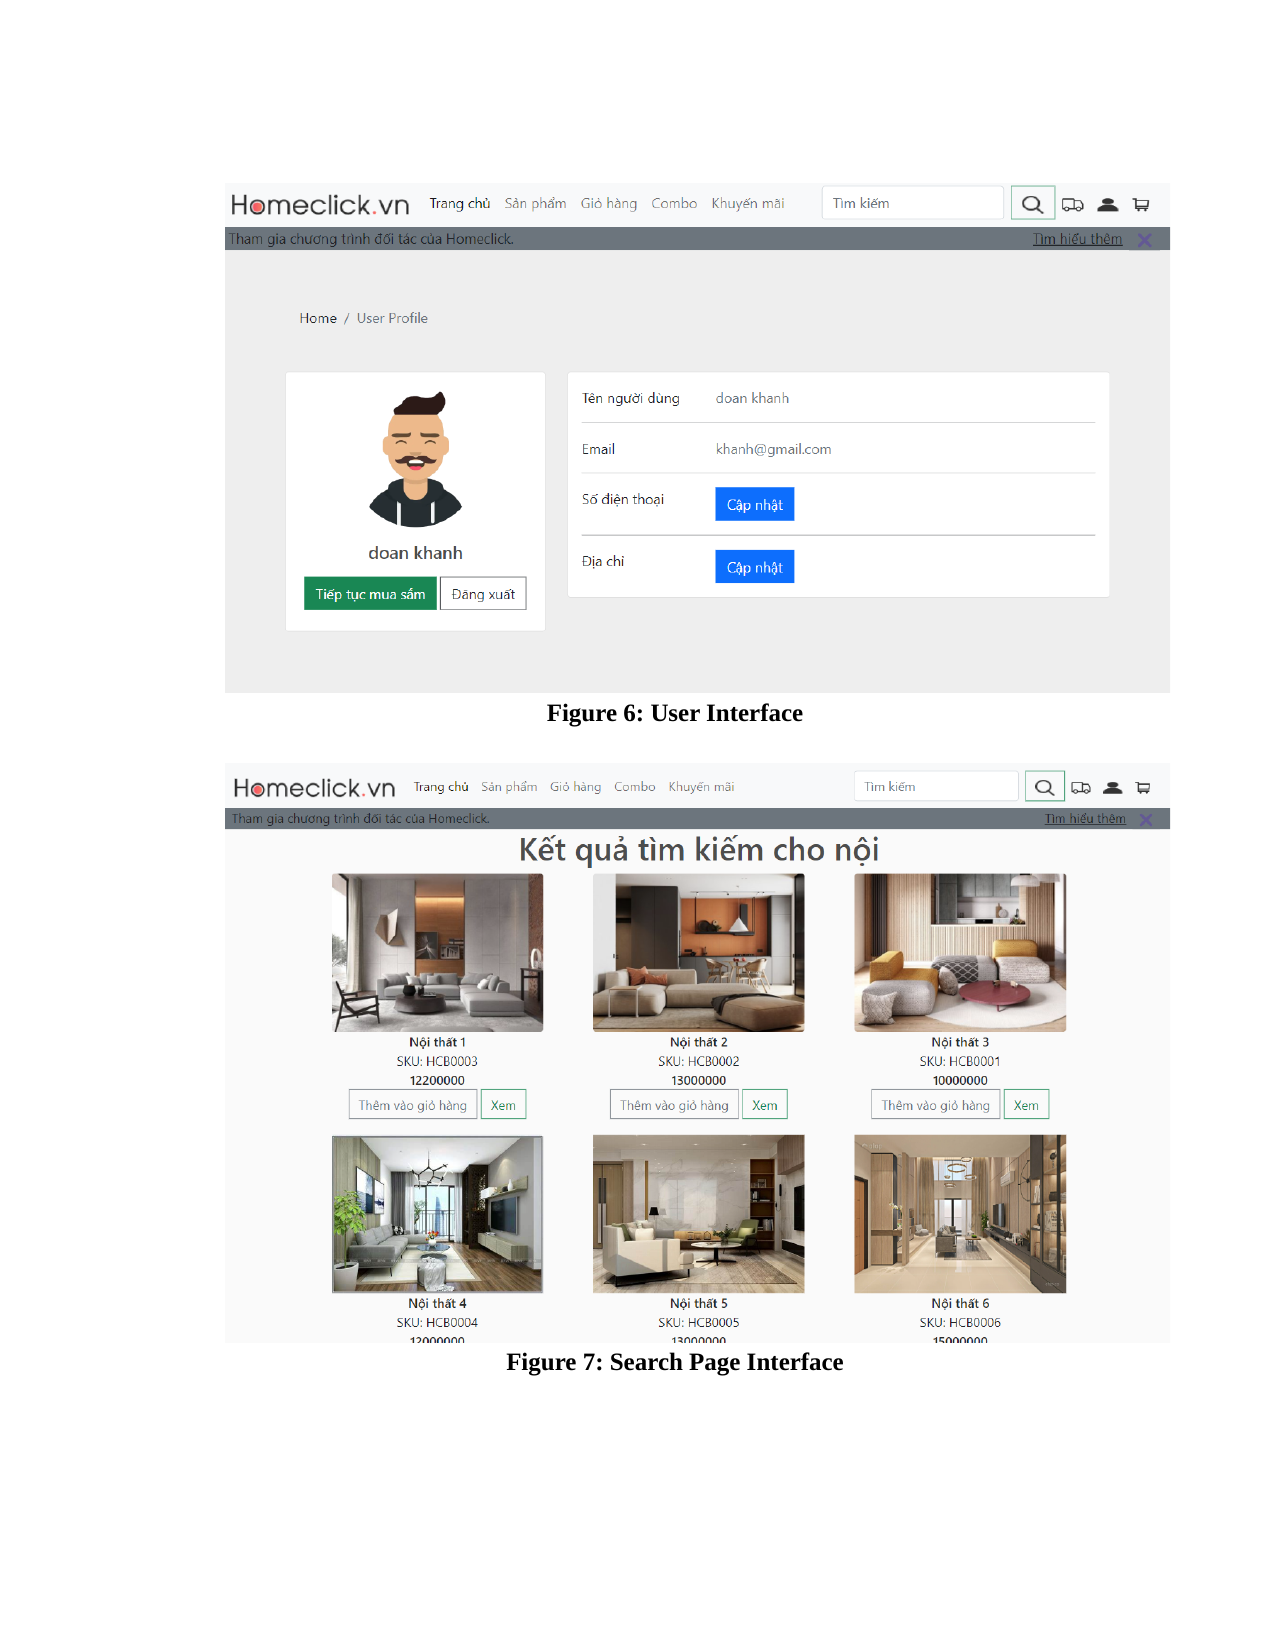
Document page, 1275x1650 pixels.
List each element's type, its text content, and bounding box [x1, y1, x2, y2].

list Figure 6: User Interface [225, 698, 1125, 727]
picture [225, 763, 1171, 1343]
picture [225, 183, 1171, 693]
list Figure 7: Search Page Interface [225, 1347, 1125, 1376]
